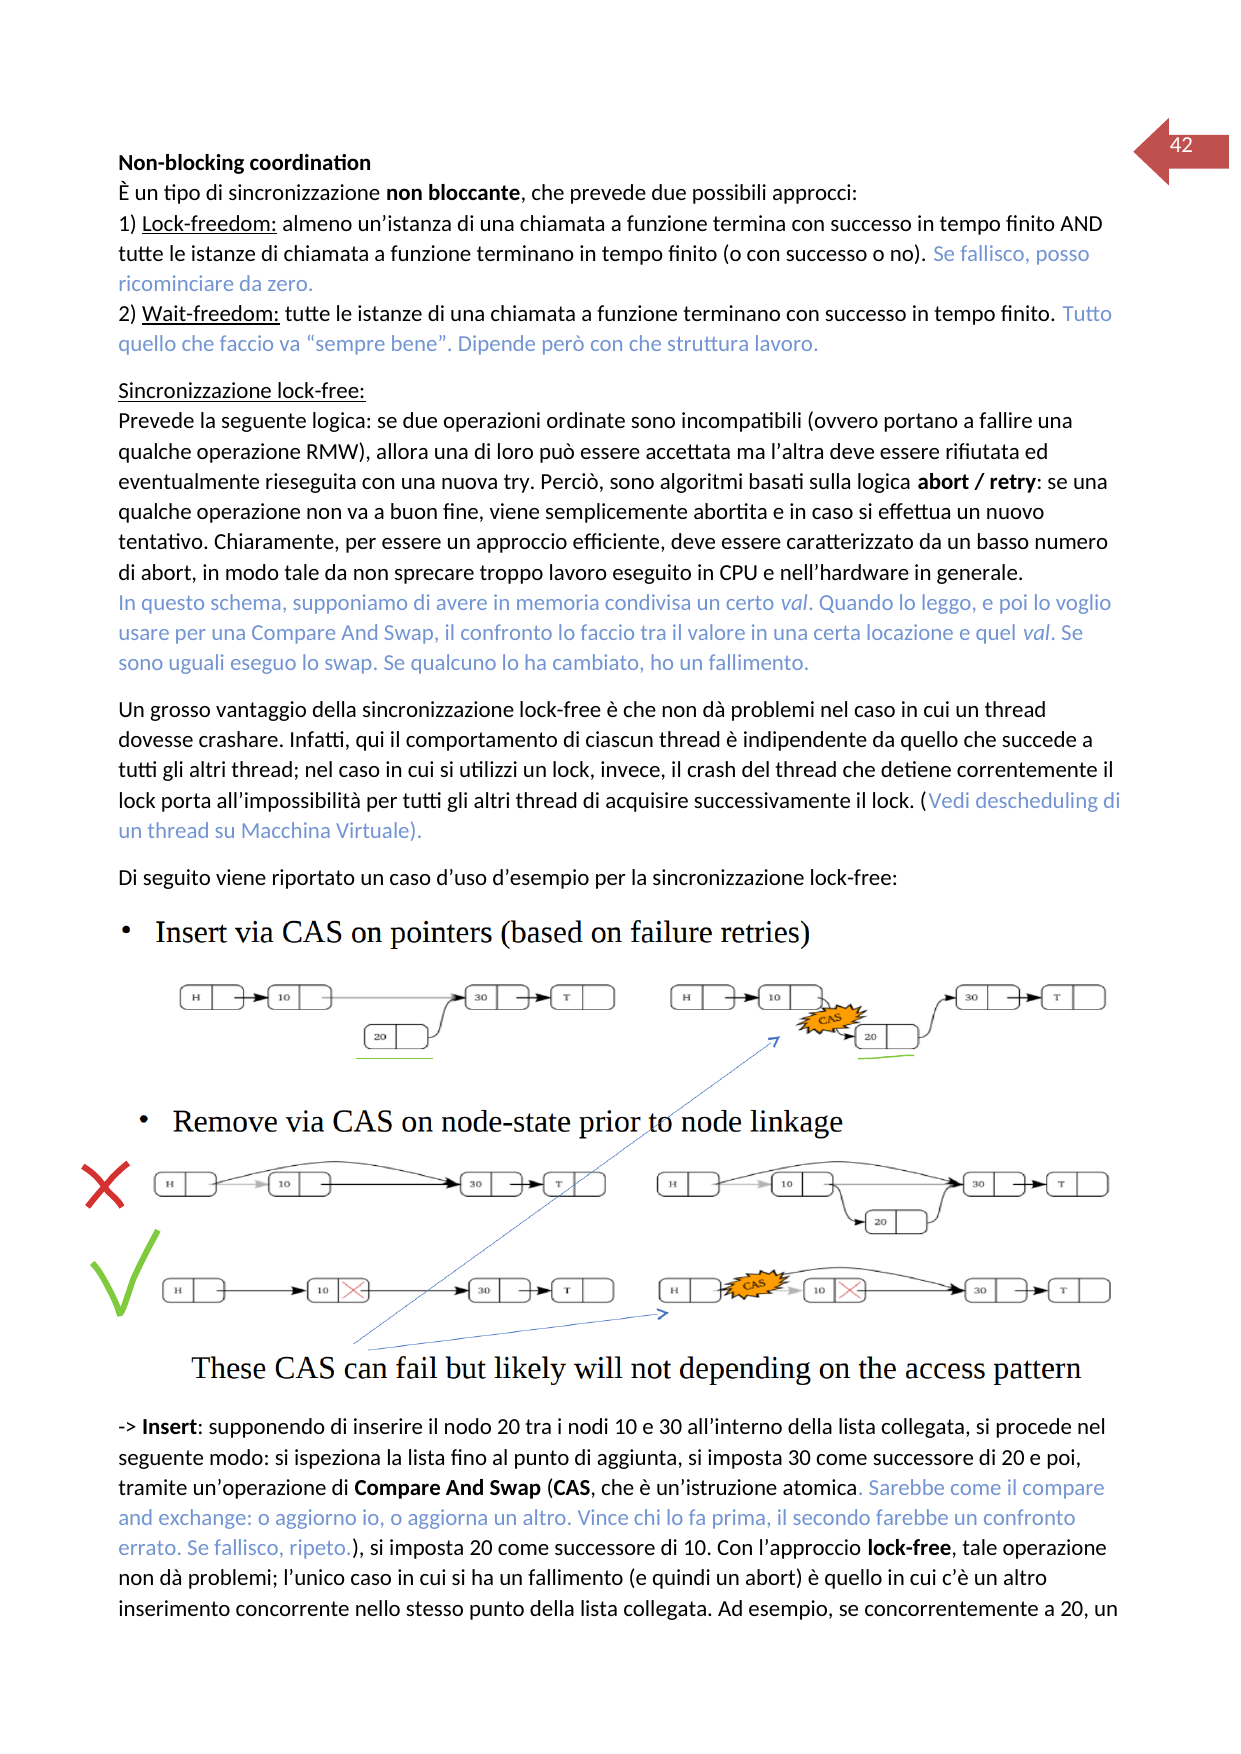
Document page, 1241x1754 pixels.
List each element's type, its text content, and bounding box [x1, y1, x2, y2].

text Non-blocking coordination È un tipo di sincronizzazione non bloccante, che prevede due possibili approcci: 1) Lock-freedom: almeno un’istanza di una chiamata a funzione termina con successo in tempo finito AND tutte le istanze di chiamata a funzione terminano in tempo finito (o con successo o no). Se fallisco, posso ricominciare da zero. 2) Wait-freedom: tutte le istanze di una chiamata a funzione terminano con successo in tempo finito. Tutto quello che faccio va “sempre bene”. Dipende però con che struttura lavoro. [118, 118, 1122, 358]
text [118, 1412, 1122, 1622]
text Un grosso vantaggio della sincronizzazione lock-free è che non dà problemi nel caso in cui un thread dovesse crashare. Infatti, qui il comportamento di ciascun thread è indipendente da quello che succede a tutti gli altri thread; nel caso in cui si utilizzi un lock, invece, il crash del thread che detiene correntemente il lock porta all’impossibilità per tutti gli altri thread di acquisire successivamente il lock. (Vedi descheduling di un thread su Macchina Virtuale). [118, 695, 1122, 844]
text Sincronizzazione lock-free: Prevede la seguente logica: se due operazioni ordinate sono incompatibili (ovvero portano a fallire una qualche operazione RMW), allora una di loro può essere accettata ma l’altra deve essere rifiutata ed eventualmente rieseguita con una nuova try. Perciò, sono algoritmi basati sulla logica abort / retry: se una qualche operazione non va a buon fine, viene semplicemente abortita e in caso si effettua un nuovo tentativo. Chiaramente, per essere un approccio efficiente, deve essere caratterizzato da un basso numero di abort, in modo tale da non sprecare troppo lavoro eseguito in CPU e nell’hardware in generale. In questo schema, supponiamo di avere in memoria condivisa un certo val. Quando lo leggo, e poi lo voglio usare per una Compare And Swap, il confronto lo faccio tra il valore in una certa locazione e quel val. Se sono uguali eseguo lo swap. Se qualcuno lo ha cambiato, ho un fallimento. [118, 376, 1122, 676]
text Di seguito viene riportato un caso d’uso d’esempio per la sincronizzazione lock-free: [118, 863, 1122, 891]
picture [118, 909, 1123, 1394]
